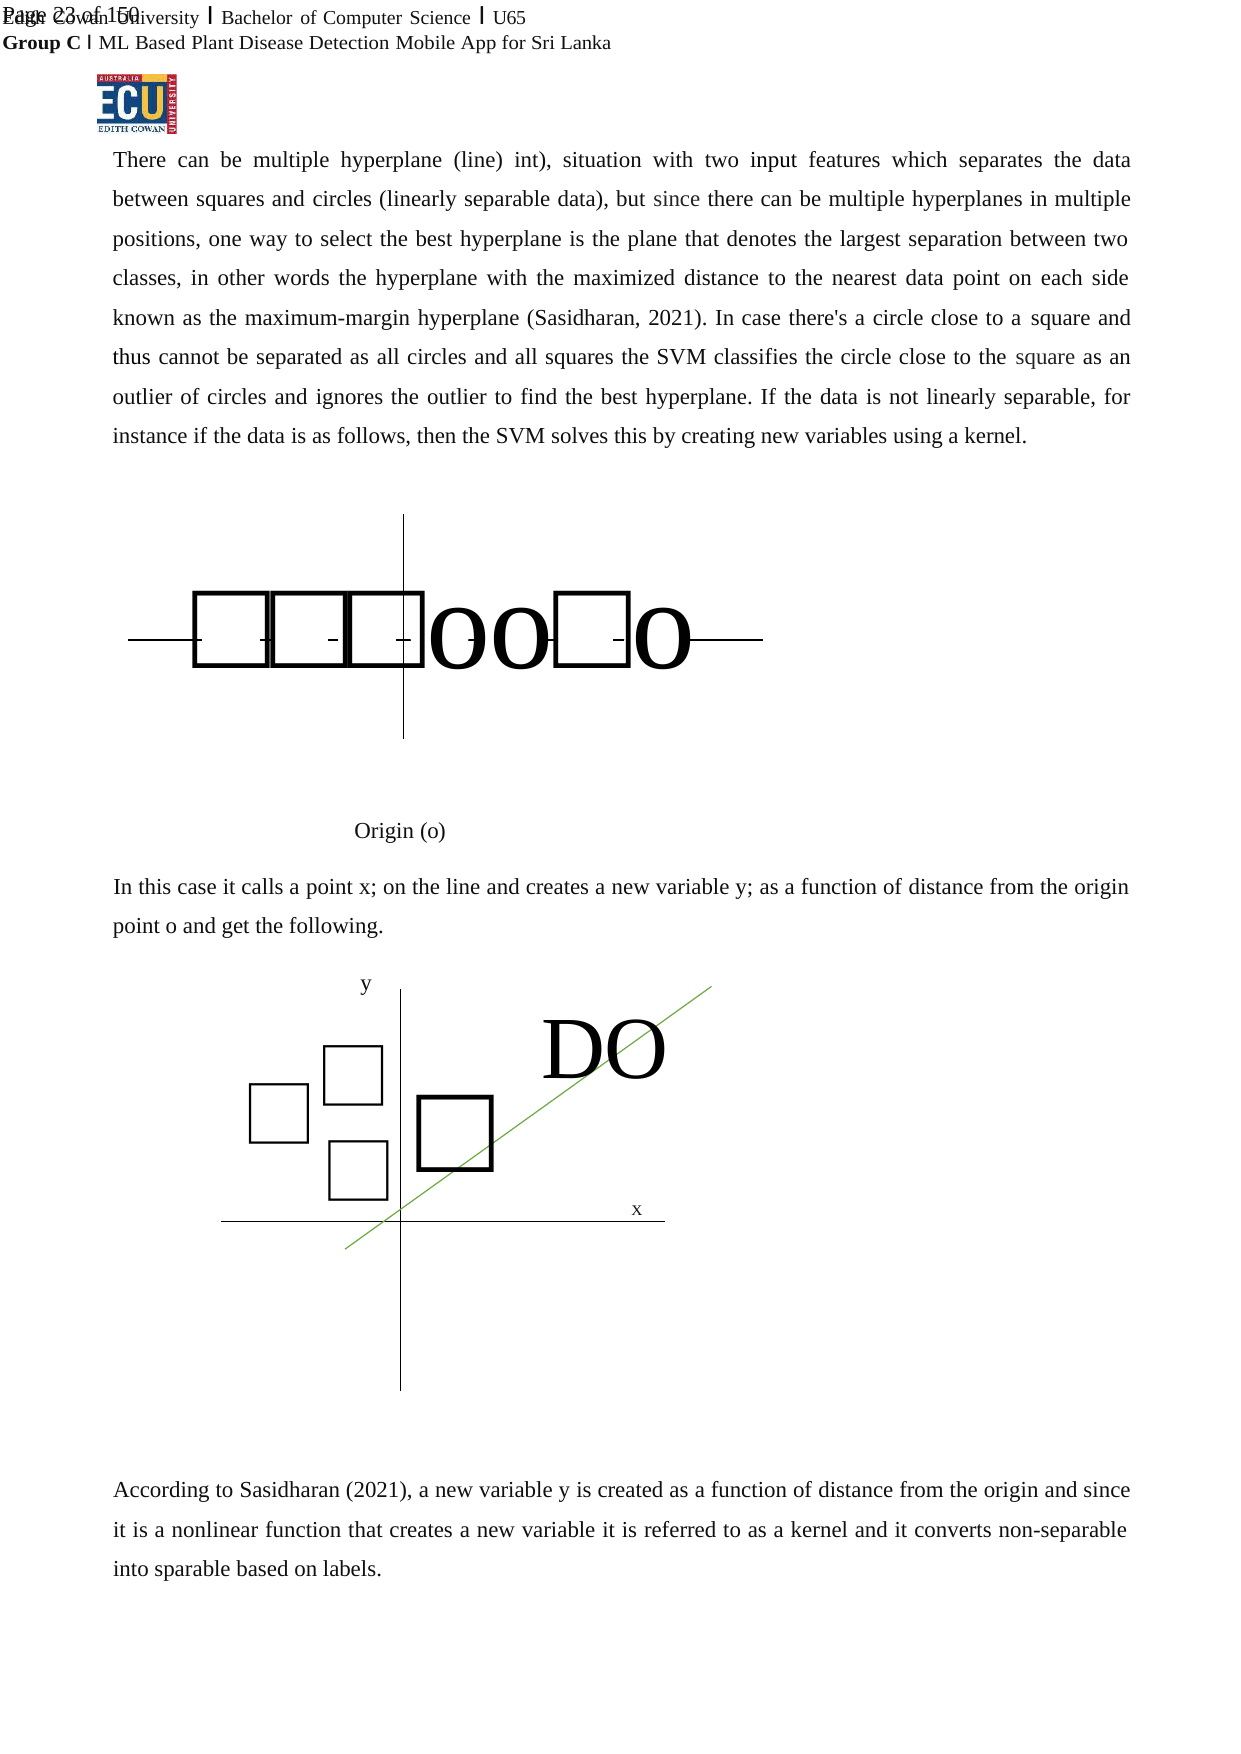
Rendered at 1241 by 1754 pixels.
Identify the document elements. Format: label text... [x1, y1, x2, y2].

text Origin (o) [354, 817, 1163, 843]
text There can be multiple hyperplane (line) int), situation with two input features which separates the data between squares and circles (linearly separable data), but since there can be multiple hyperplanes in multiple positions, one way to select the best hyperplane is the plane that denotes the largest separation between two classes, in other words the hyperplane with the maximized distance to the nearest data point on each side known as the maximum-margin hyperplane (Sasidharan, 2021). In case there's a circle close to a square and thus cannot be separated as all circles and all squares the SVM classifies the circle close to the square as an outlier of circles and ignores the outlier to find the best hyperplane. If the data is not linearly separable, for instance if the data is as follows, then the SVM solves this by creating new variables using a kernel. [112, 146, 1131, 449]
picture [246, 1041, 389, 1201]
text According to Sasidharan (2021), a new variable y is created as a function of distance from the origin and since it is a nonlinear function that creates a new variable it is referred to as a kernel and it converts non-separable into sparable based on labels. [113, 1476, 1131, 1582]
text In this case it calls a point x; on the line and creates a new variable y; as a function of distance from the origin point o and get the following. [113, 873, 1129, 939]
text □□□oo□o [192, 547, 1163, 696]
picture [97, 74, 177, 134]
